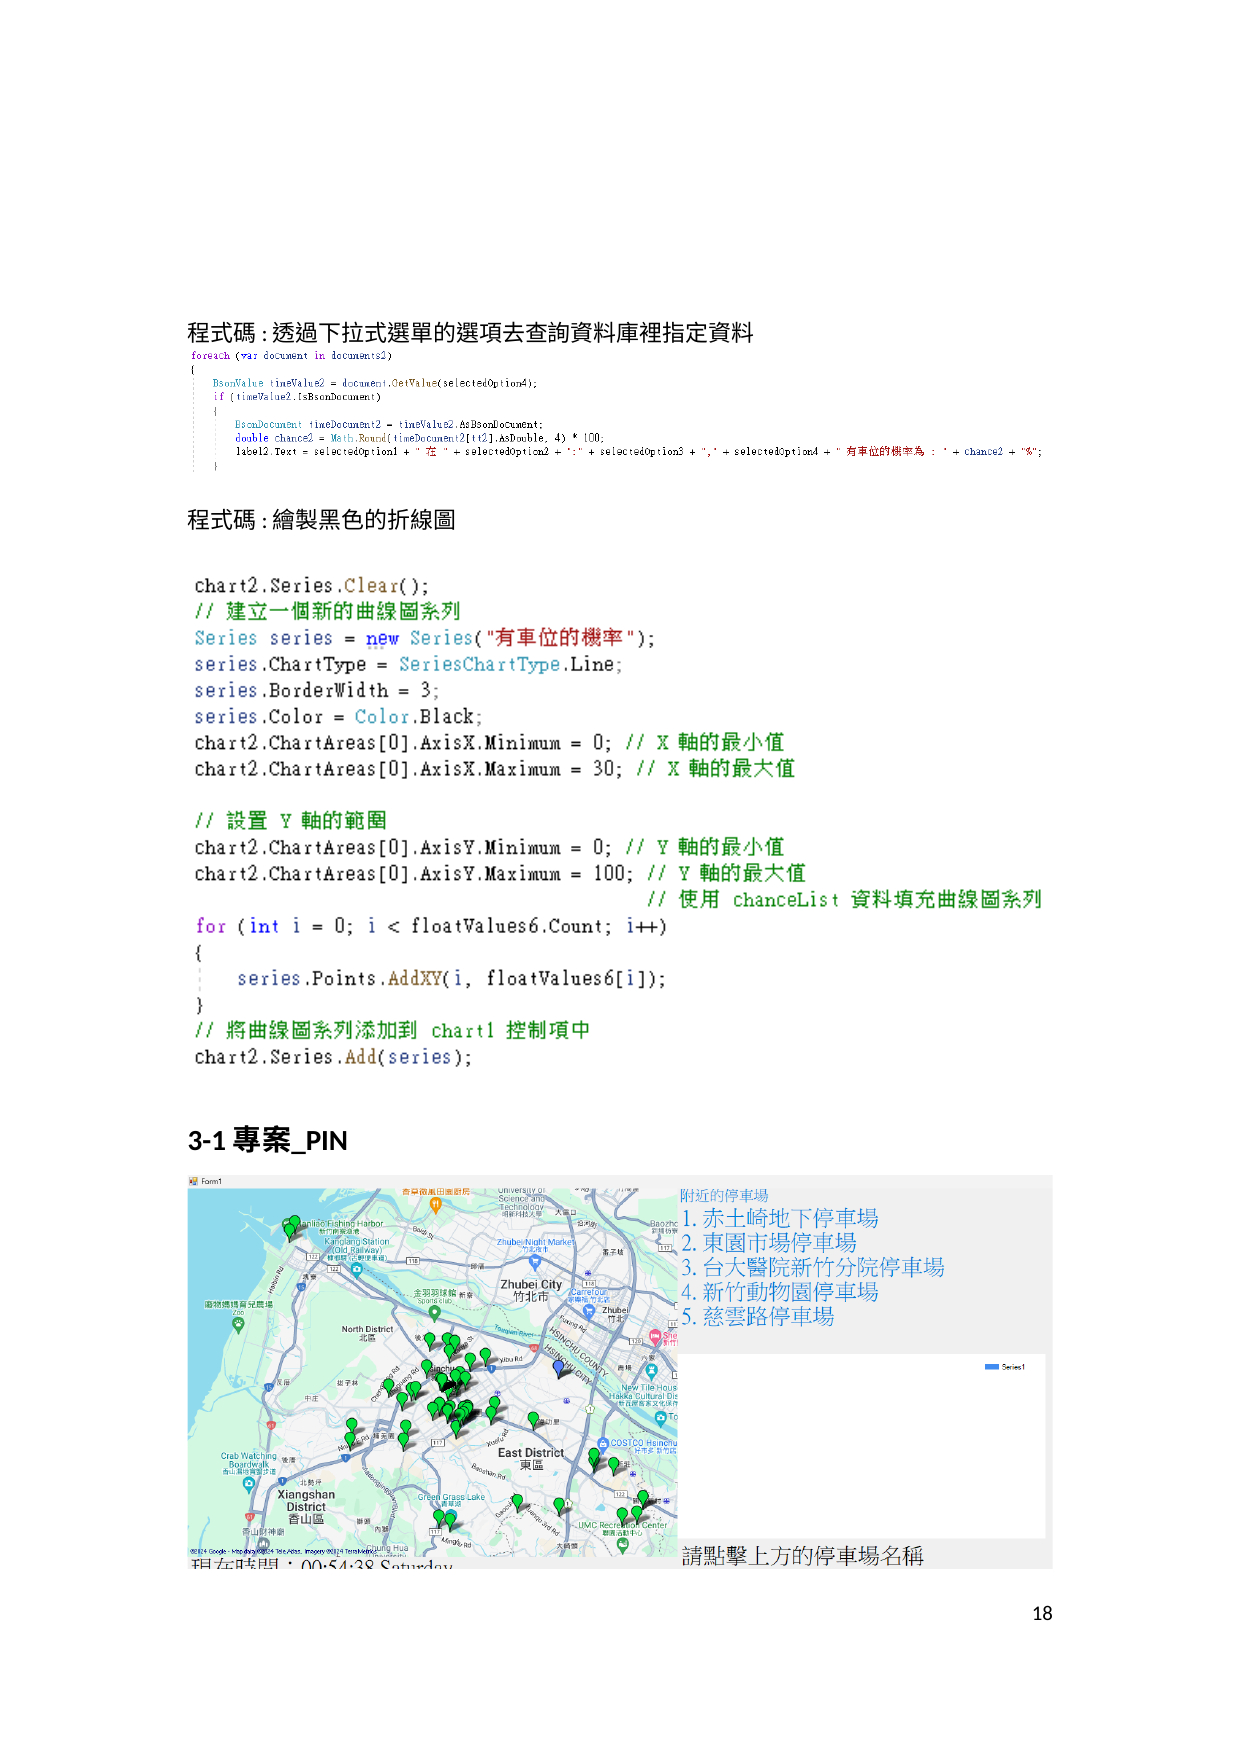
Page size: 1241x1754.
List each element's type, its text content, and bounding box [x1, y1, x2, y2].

text 3-1 專案_PIN [187, 1100, 1053, 1175]
picture [187, 1175, 1053, 1569]
text 程式碼 : 繪製黑色的折線圖 [187, 500, 1053, 537]
picture [187, 575, 1053, 1090]
text 程式碼 : 透過下拉式選單的選項去查詢資料庫裡指定資料 [187, 312, 1053, 350]
picture [187, 350, 1053, 475]
